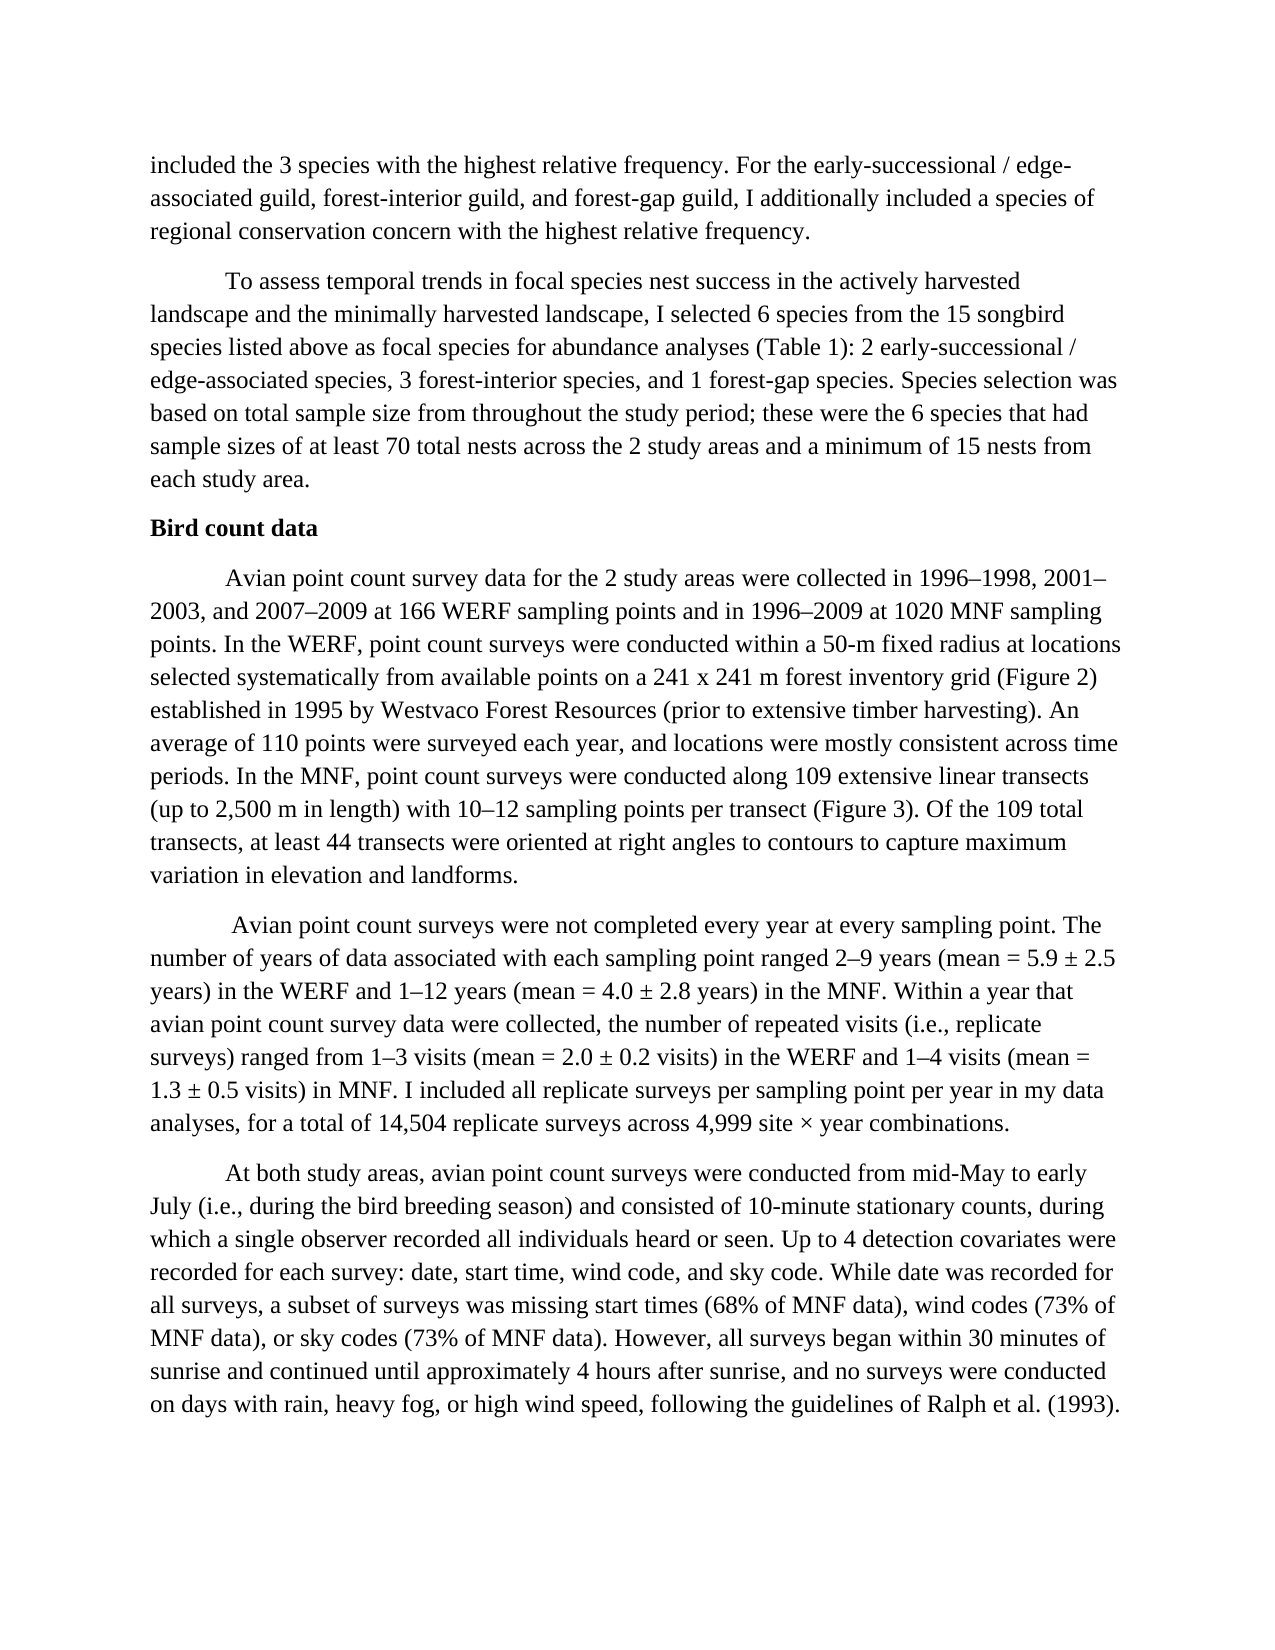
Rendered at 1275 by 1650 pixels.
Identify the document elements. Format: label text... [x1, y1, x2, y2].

text At both study areas, avian point count surveys were conducted from mid-May to early July (i.e., during the bird breeding season) and consisted of 10-minute stationary counts, during which a single observer recorded all individuals heard or seen. Up to 4 detection covariates were recorded for each survey: date, start time, wind code, and sky code. While date was recorded for all surveys, a subset of surveys was missing start times (68% of MNF data), wind codes (73% of MNF data), or sky codes (73% of MNF data). However, all surveys began within 30 minutes of sunrise and continued until approximately 4 hours after sunrise, and no surveys were conducted on days with rain, heavy fog, or high wind speed, following the guidelines of Ralph et al. (1993). [150, 1158, 1125, 1418]
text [150, 150, 1125, 245]
text Avian point count surveys were not completed every year at every sampling point. The number of years of data associated with each sampling point ranged 2–9 years (mean = 5.9 ± 2.5 years) in the WERF and 1–12 years (mean = 4.0 ± 2.8 years) in the MNF. Within a year that avian point count survey data were collected, the number of repeated visits (i.e., replicate surveys) ranged from 1–3 visits (mean = 2.0 ± 0.2 visits) in the WERF and 1–4 visits (mean = 1.3 ± 0.5 visits) in MNF. I included all replicate surveys per sampling point per year in my data analyses, for a total of 14,504 replicate surveys across 4,999 site × year combinations. [150, 910, 1125, 1137]
text Bird count data [150, 513, 1125, 542]
text To assess temporal trends in focal species nest success in the actively harvested landscape and the minimally harvested landscape, I selected 6 species from the 15 songbird species listed above as focal species for abundance analyses (Table 1): 2 early-successional / edge-associated species, 3 forest-interior species, and 1 forest-gap species. Species selection was based on total sample size from throughout the study period; these were the 6 species that had sample sizes of at least 70 total nests across the 2 study areas and a minimum of 15 nests from each study area. [150, 266, 1125, 493]
text Avian point count survey data for the 2 study areas were collected in 1996–1998, 2001–2003, and 2007–2009 at 166 WERF sampling points and in 1996–2009 at 1020 MNF sampling points. In the WERF, point count surveys were conducted within a 50-m fixed radius at locations selected systematically from available points on a 241 x 241 m forest inventory grid (Figure 2) established in 1995 by Westvaco Forest Resources (prior to extensive timber harvesting). An average of 110 points were surveyed each year, and locations were mostly consistent across time periods. In the MNF, point count surveys were conducted along 109 extensive linear transects (up to 2,500 m in length) with 10–12 sampling points per transect (Figure 3). Of the 109 total transects, at least 44 transects were oriented at right angles to contours to capture maximum variation in elevation and landforms. [150, 563, 1125, 889]
